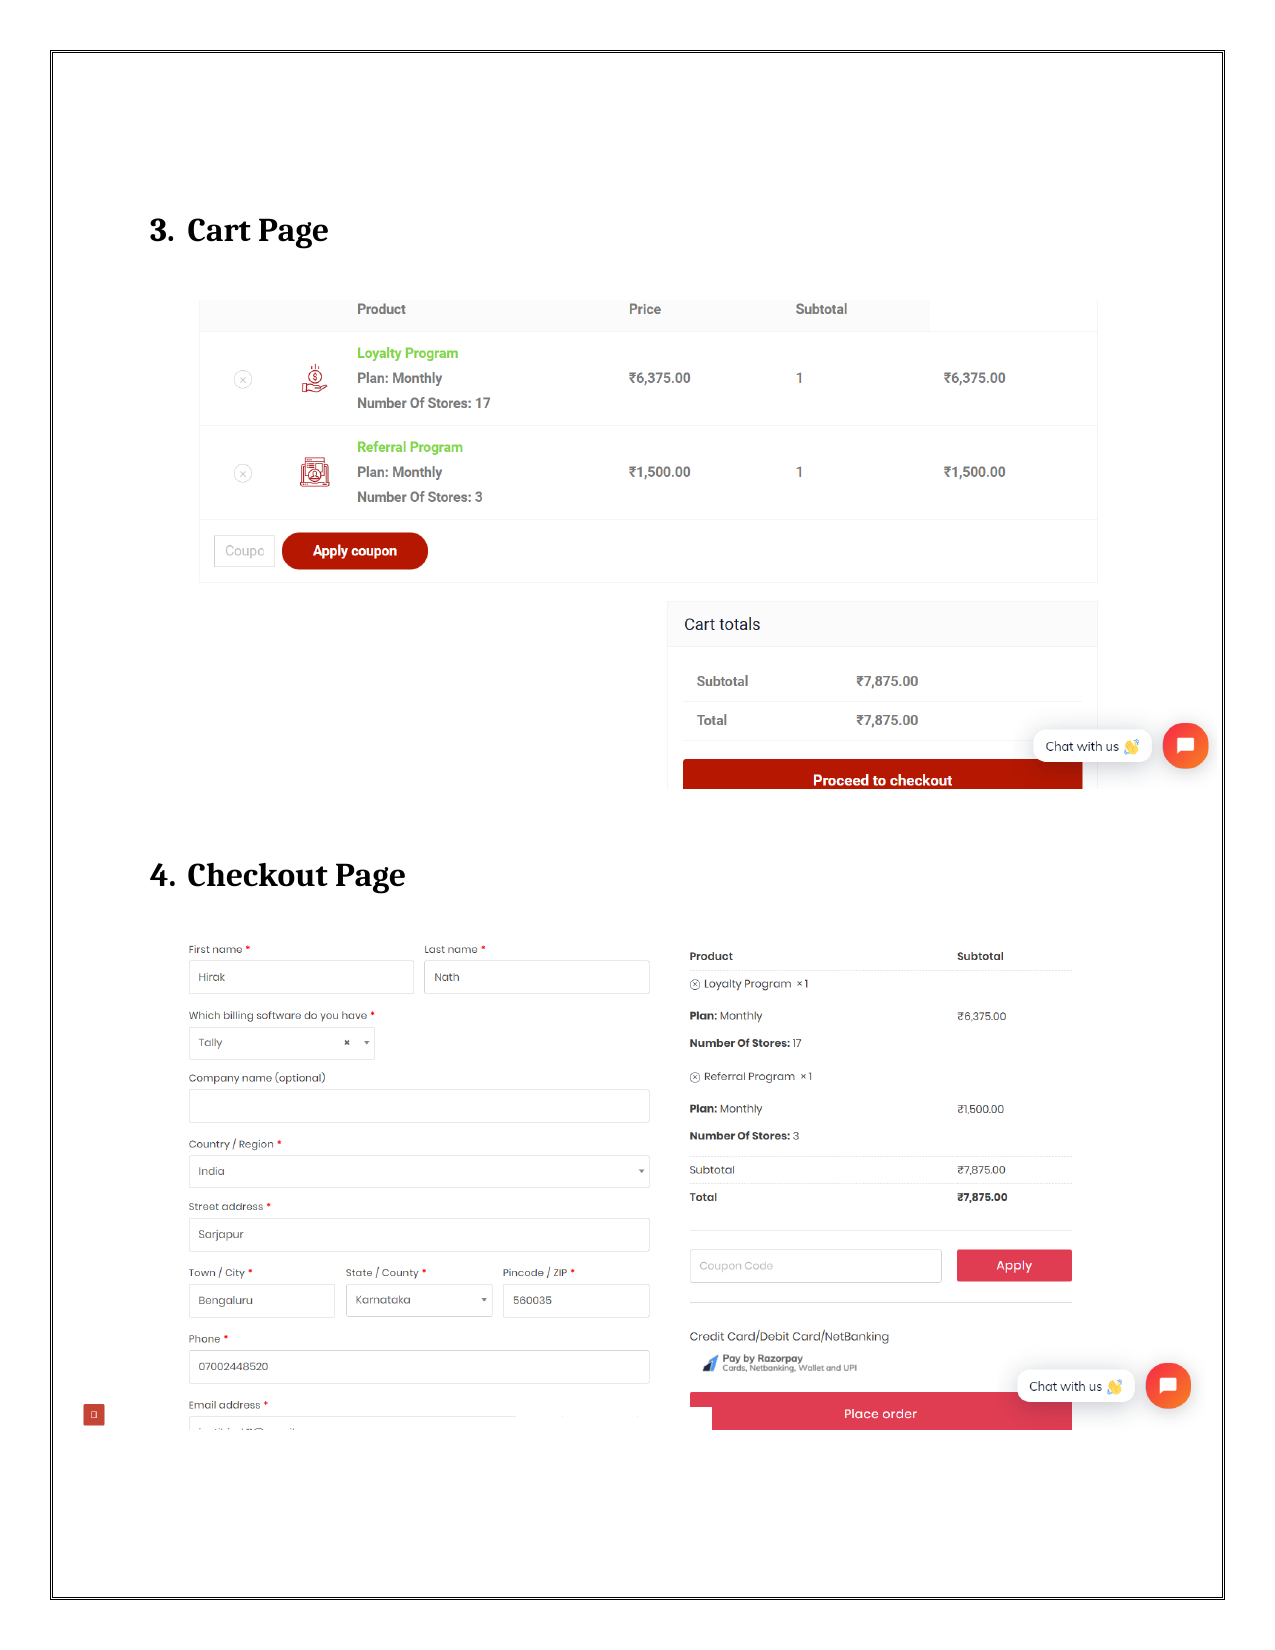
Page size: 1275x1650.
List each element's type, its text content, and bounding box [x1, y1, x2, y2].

list Checkout Page [150, 845, 1125, 895]
picture [65, 945, 1206, 1430]
list Cart Page [150, 200, 1125, 250]
picture [75, 300, 1218, 789]
